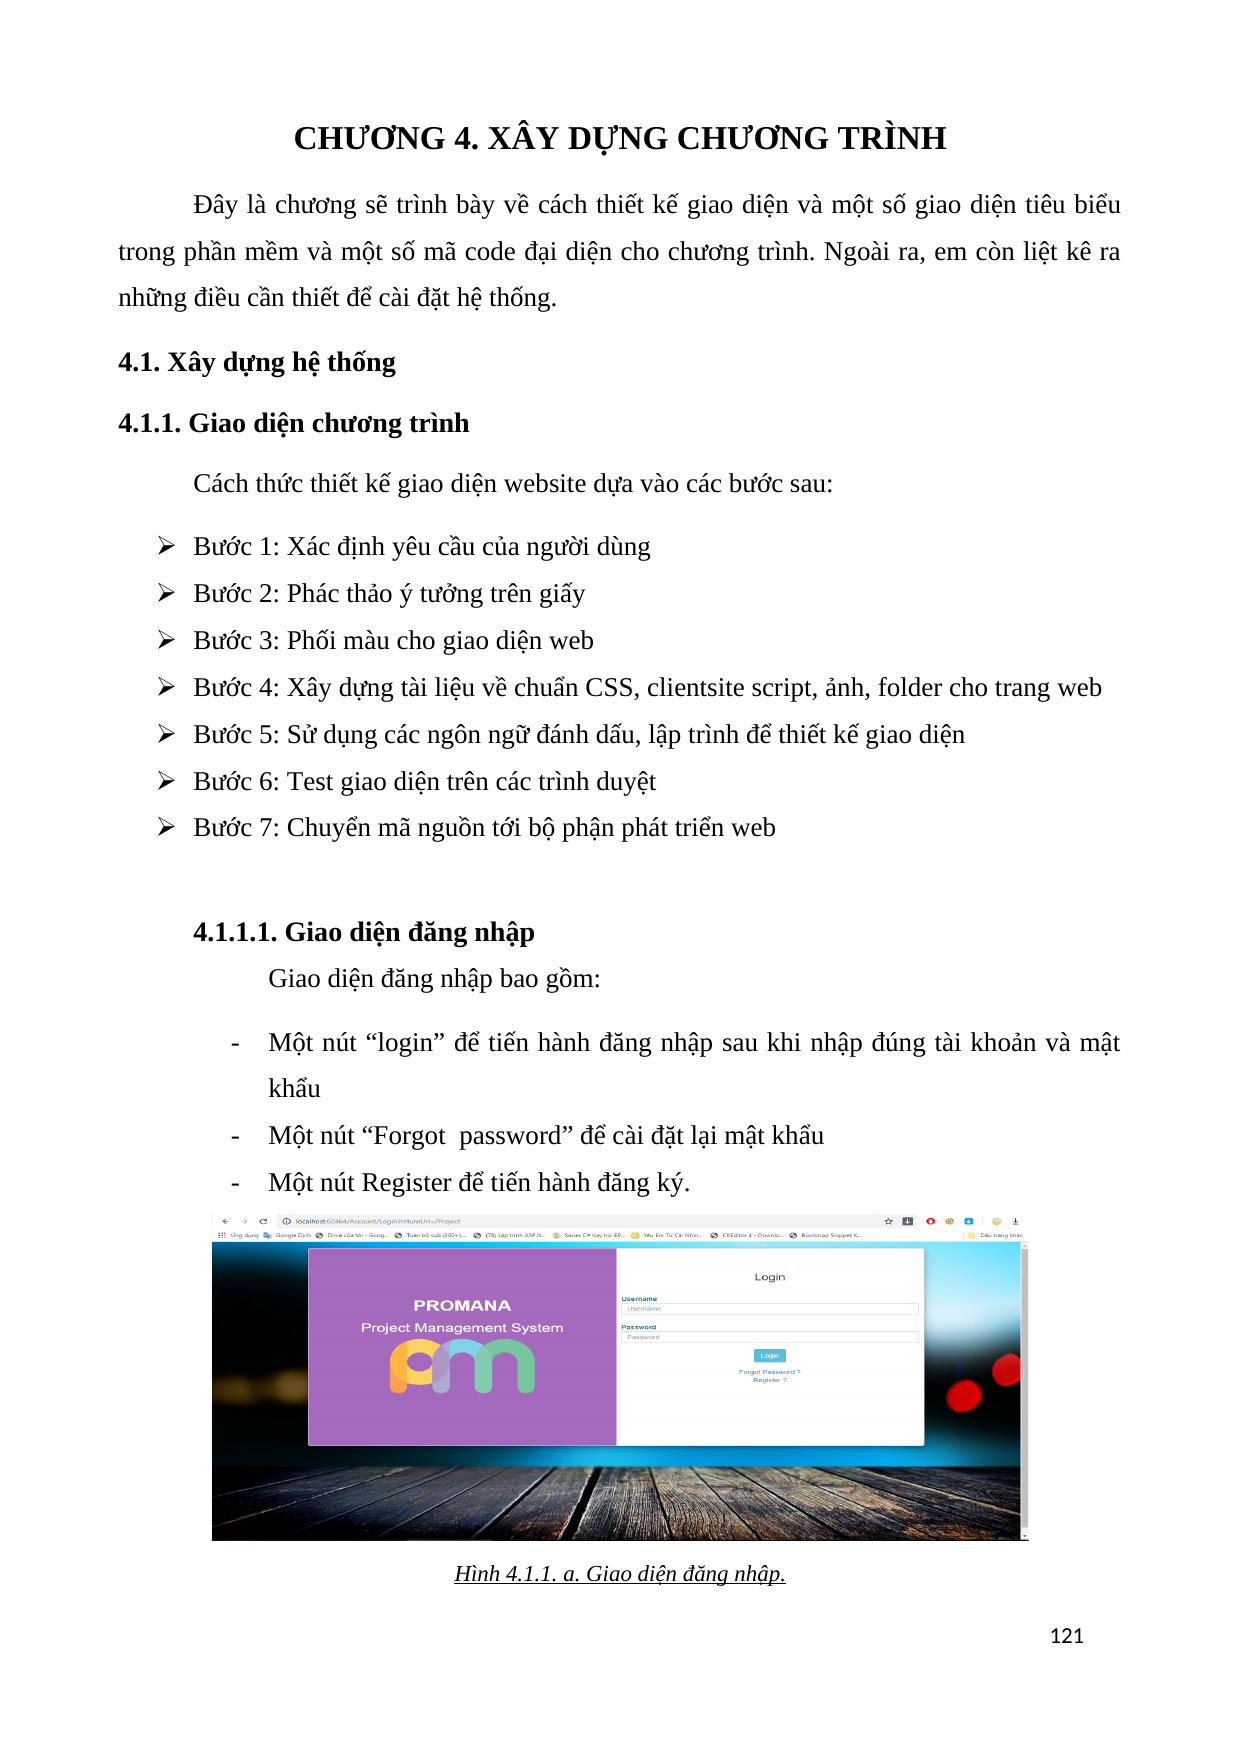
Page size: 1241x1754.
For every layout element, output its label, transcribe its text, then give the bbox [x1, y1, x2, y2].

list Bước 2: Phác thảo ý tưởng trên giấy [156, 577, 1122, 608]
list Một nút “login” để tiến hành đăng nhập sau khi nhập đúng tài khoản và mật khẩu [231, 1026, 1122, 1103]
list Một nút Register để tiến hành đăng ký. [231, 1166, 1122, 1197]
picture [211, 1212, 1029, 1541]
subtitle 4.1.1.1. Giao diện đăng nhập [118, 915, 1122, 947]
list Bước 7: Chuyển mã nguồn tới bộ phận phát triển web [156, 811, 1122, 843]
list Bước 1: Xác định yêu cầu của người dùng [156, 530, 1122, 561]
text Hình 4.1.1. a. Giao diện đăng nhập. [118, 1559, 1122, 1586]
text Đây là chương sẽ trình bày về cách thiết kế giao diện và một số giao diện tiêu biểu trong phần mềm và một số mã code đại diện cho chương trình. Ngoài ra, em còn liệt kê ra những điều cần thiết để cài đặt hệ thống. [118, 188, 1122, 313]
list Bước 4: Xây dựng tài liệu về chuẩn CSS, clientsite script, ảnh, folder cho trang web [156, 671, 1122, 702]
list Một nút “Forgot password” để cài đặt lại mật khẩu [231, 1119, 1122, 1150]
list Bước 5: Sử dụng các ngôn ngữ đánh dấu, lập trình để thiết kế giao diện [156, 718, 1122, 749]
list Bước 6: Test giao diện trên các trình duyệt [156, 764, 1122, 796]
text Giao diện đăng nhập bao gồm: [118, 962, 1122, 993]
text Cách thức thiết kế giao diện website dựa vào các bước sau: [118, 467, 1122, 498]
subtitle CHƯƠNG 4. XÂY DỰNG CHƯƠNG TRÌNH [118, 118, 1122, 156]
subtitle 4.1. Xây dựng hệ thống [118, 345, 1122, 377]
subtitle 4.1.1. Giao diện chương trình [118, 406, 1122, 438]
list Bước 3: Phối màu cho giao diện web [156, 624, 1122, 655]
